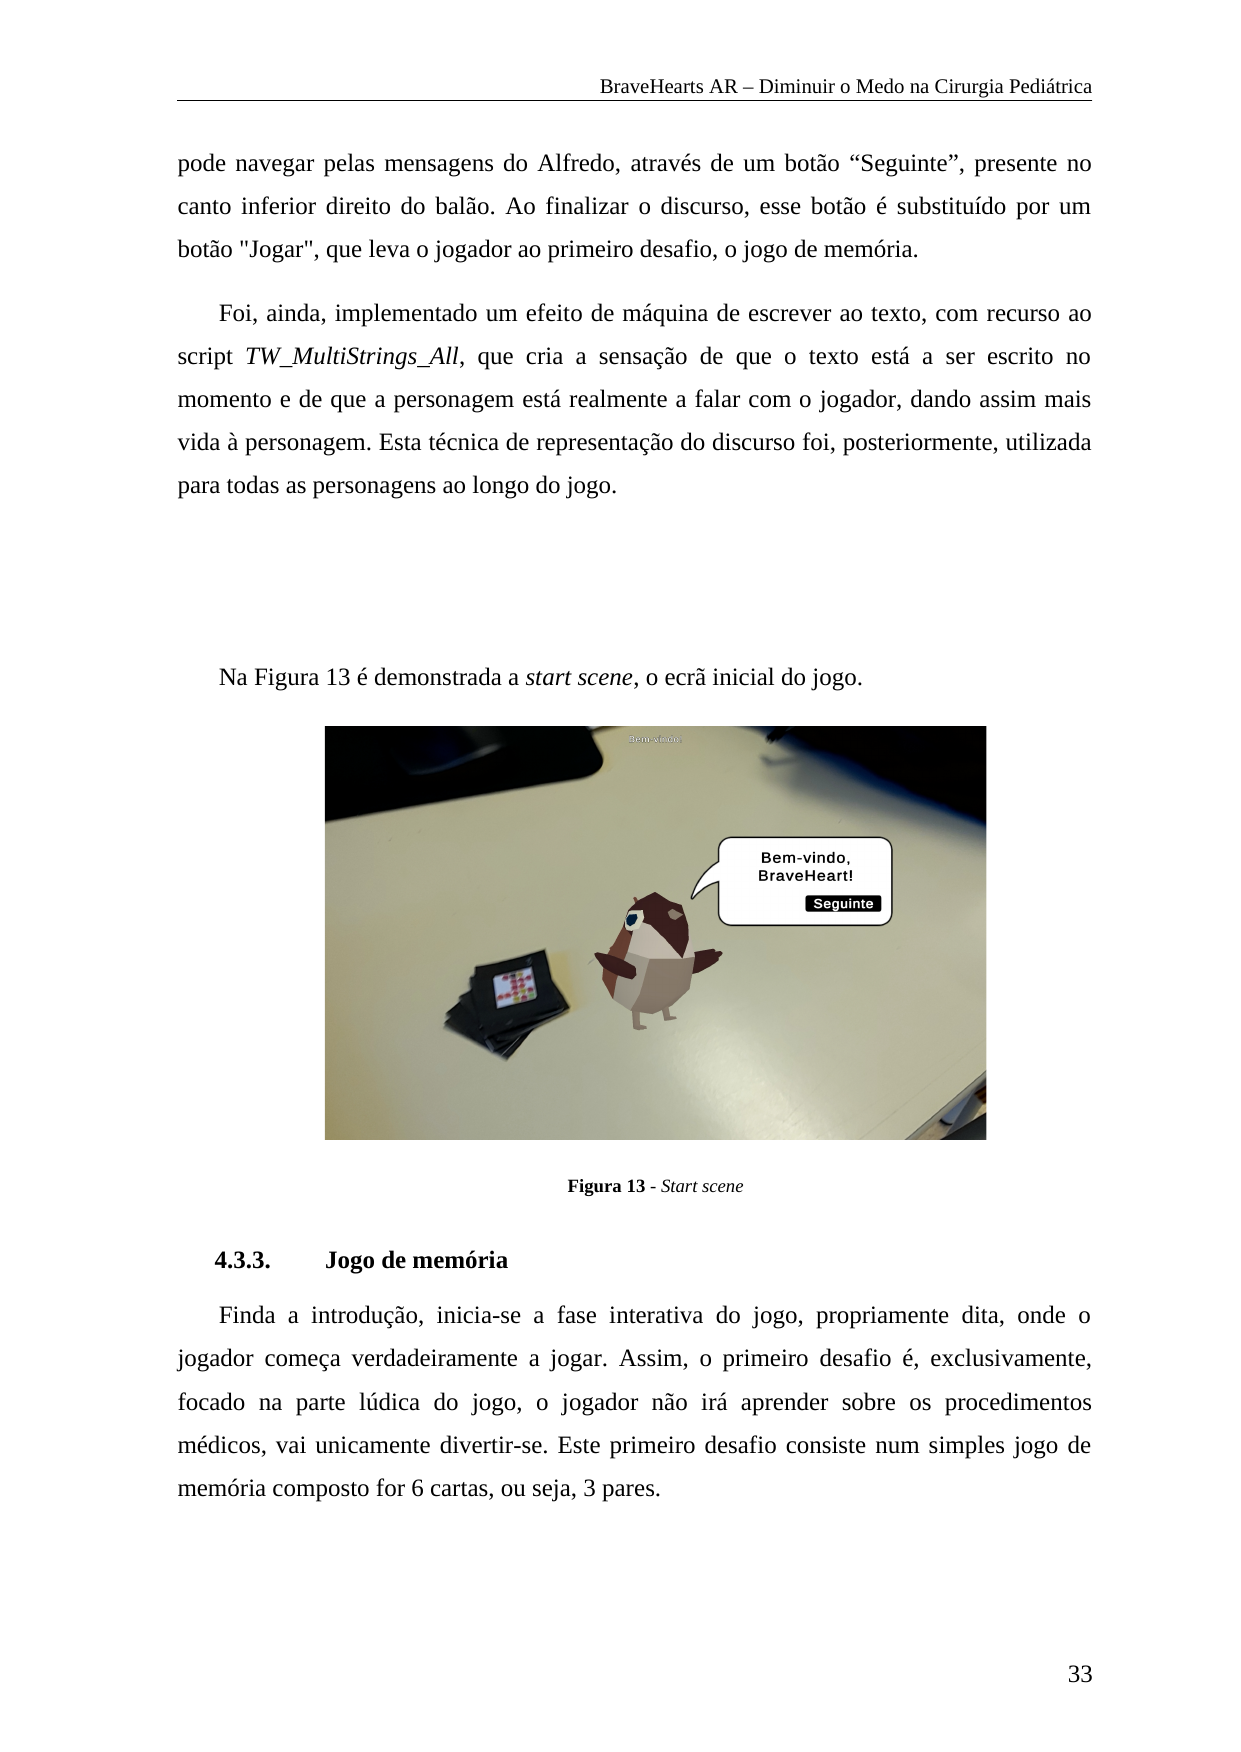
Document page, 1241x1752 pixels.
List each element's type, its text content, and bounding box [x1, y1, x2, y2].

text Na Figura 13 é demonstrada a start scene, o ecrã inicial do jogo. [177, 662, 1092, 691]
text Finda a introdução, inicia-se a fase interativa do jogo, propriamente dita, onde o jogador começa verdadeiramente a jogar. Assim, o primeiro desafio é, exclusivamente, focado na parte lúdica do jogo, o jogador não irá aprender sobre os procedimentos médicos, vai unicamente divertir-se. Este primeiro desafio consiste num simples jogo de memória composto for 6 cartas, ou seja, 3 pares. [177, 1300, 1092, 1502]
text Foi, ainda, implementado um efeito de máquina de escrever ao texto, com recurso ao script TW_MultiStrings_All, que cria a sensação de que o texto está a ser escrito no momento e de que a personagem está realmente a falar com o jogador, dando assim mais vida à personagem. Esta técnica de representação do discurso foi, posteriormente, utilizada para todas as personagens ao longo do jogo. [177, 298, 1092, 499]
subtitle Jogo de memória [214, 1245, 1092, 1273]
picture [324, 726, 987, 1140]
text Figura 13 - Start scene [177, 1175, 1092, 1196]
